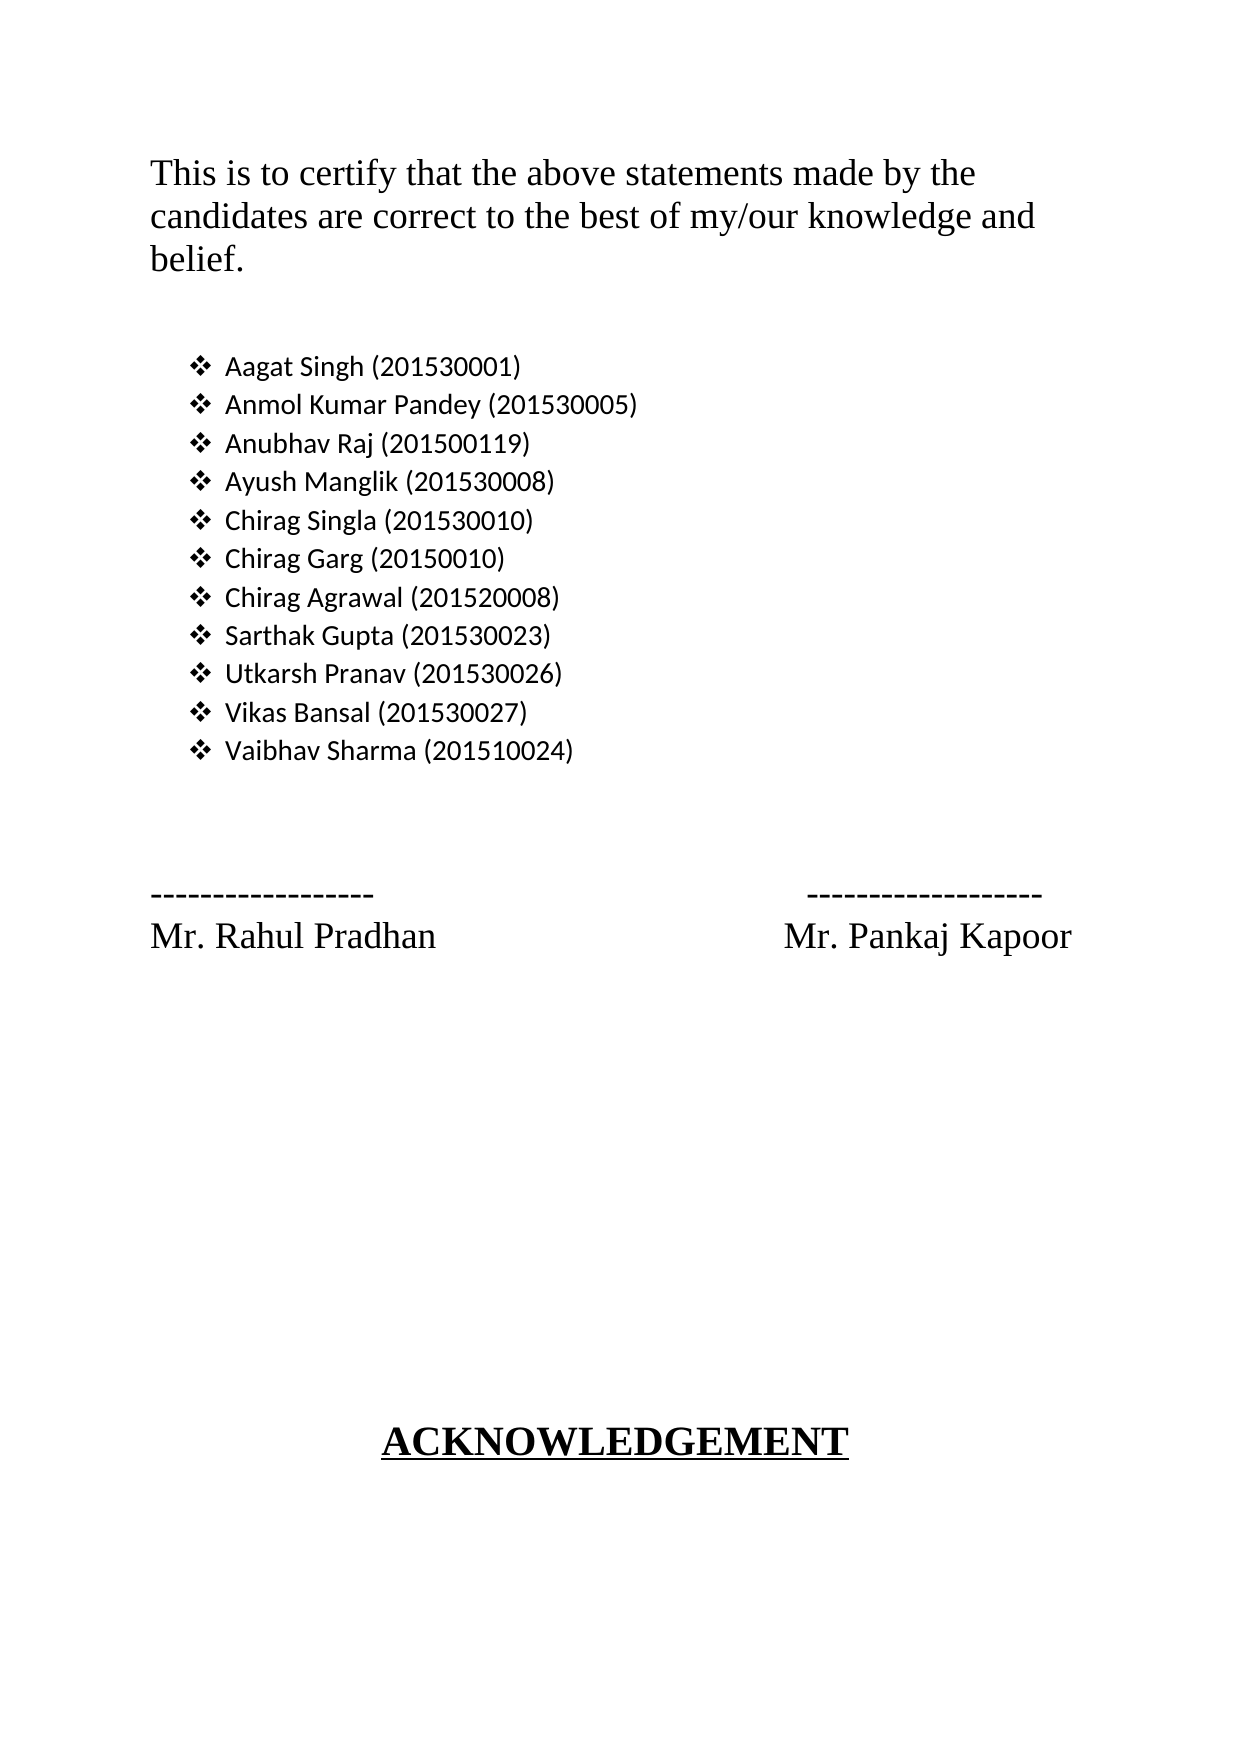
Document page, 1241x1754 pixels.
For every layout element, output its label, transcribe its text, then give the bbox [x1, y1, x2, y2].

list Chirag Agrawal (201520008) [187, 579, 1090, 614]
list Ayush Manglik (201530008) [187, 463, 1090, 499]
list Sarthak Gupta (201530023) [187, 617, 1090, 653]
text ACKNOWLEDGEMENT [150, 1417, 1090, 1464]
text Mr. Rahul Pradhan Mr. Pankaj Kapoor [150, 913, 1090, 956]
list Aagat Singh (201530001) [187, 348, 1090, 384]
list Vaibhav Sharma (201510024) [187, 732, 1090, 768]
list Vikas Bansal (201530027) [187, 694, 1090, 729]
list Chirag Garg (20150010) [187, 540, 1090, 576]
text ------------------ ------------------- [150, 870, 1090, 913]
list Anubhav Raj (201500119) [187, 425, 1090, 461]
list Chirag Singla (201530010) [187, 502, 1090, 537]
list Utkarsh Pranav (201530026) [187, 656, 1090, 691]
list Anmol Kumar Pandey (201530005) [187, 386, 1090, 422]
text This is to certify that the above statements made by the candidates are correct to the best of my/our knowledge and belief. [150, 150, 1090, 279]
